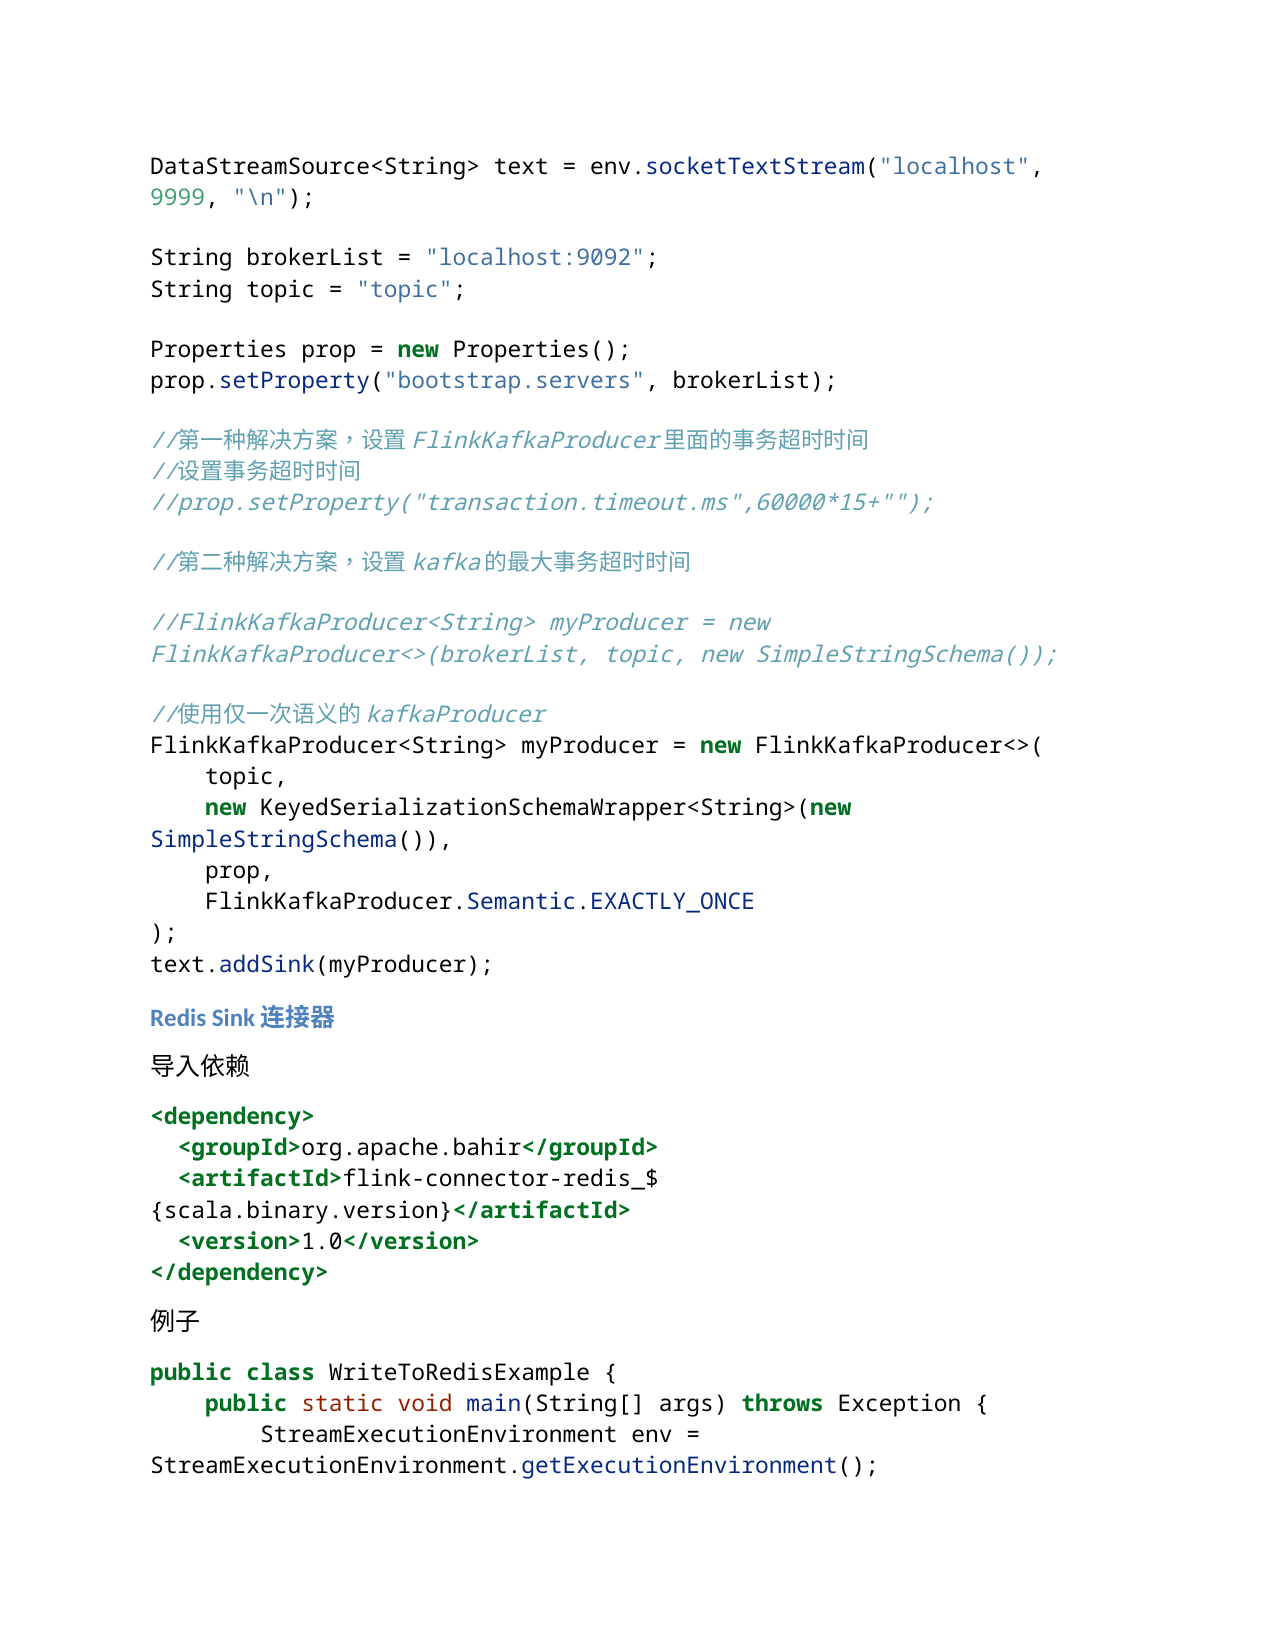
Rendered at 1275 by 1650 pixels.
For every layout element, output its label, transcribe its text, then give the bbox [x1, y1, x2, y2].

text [150, 1356, 1125, 1481]
text 导入依赖 [150, 1052, 1125, 1081]
text 例子 [150, 1308, 1125, 1337]
text <dependency> <groupId>org.apache.bahir</groupId> <artifactId>flink-connector-redis_${scala.binary.version}</artifactId> <version>1.0</version> </dependency> [150, 1100, 1125, 1287]
subtitle Redis Sink连接器 [150, 999, 1125, 1034]
text DataStreamSource<String> text = env.socketTextStream("localhost", 9999, "\n"); String brokerList = "localhost:9092"; String topic = "topic"; Properties prop = new Properties(); prop.setProperty("bootstrap.servers", brokerList); //第一种解决方案，设置FlinkKafkaProducer里面的事务超时时间 //设置事务超时时间 //prop.setProperty("transaction.timeout.ms",60000*15+""); //第二种解决方案，设置kafka的最大事务超时时间 //FlinkKafkaProducer<String> myProducer = new FlinkKafkaProducer<>(brokerList, topic, new SimpleStringSchema()); //使用仅一次语义的kafkaProducer FlinkKafkaProducer<String> myProducer = new FlinkKafkaProducer<>( topic, new KeyedSerializationSchemaWrapper<String>(new SimpleStringSchema()), prop, FlinkKafkaProducer.Semantic.EXACTLY_ONCE ); text.addSink(myProducer); [150, 150, 1125, 979]
